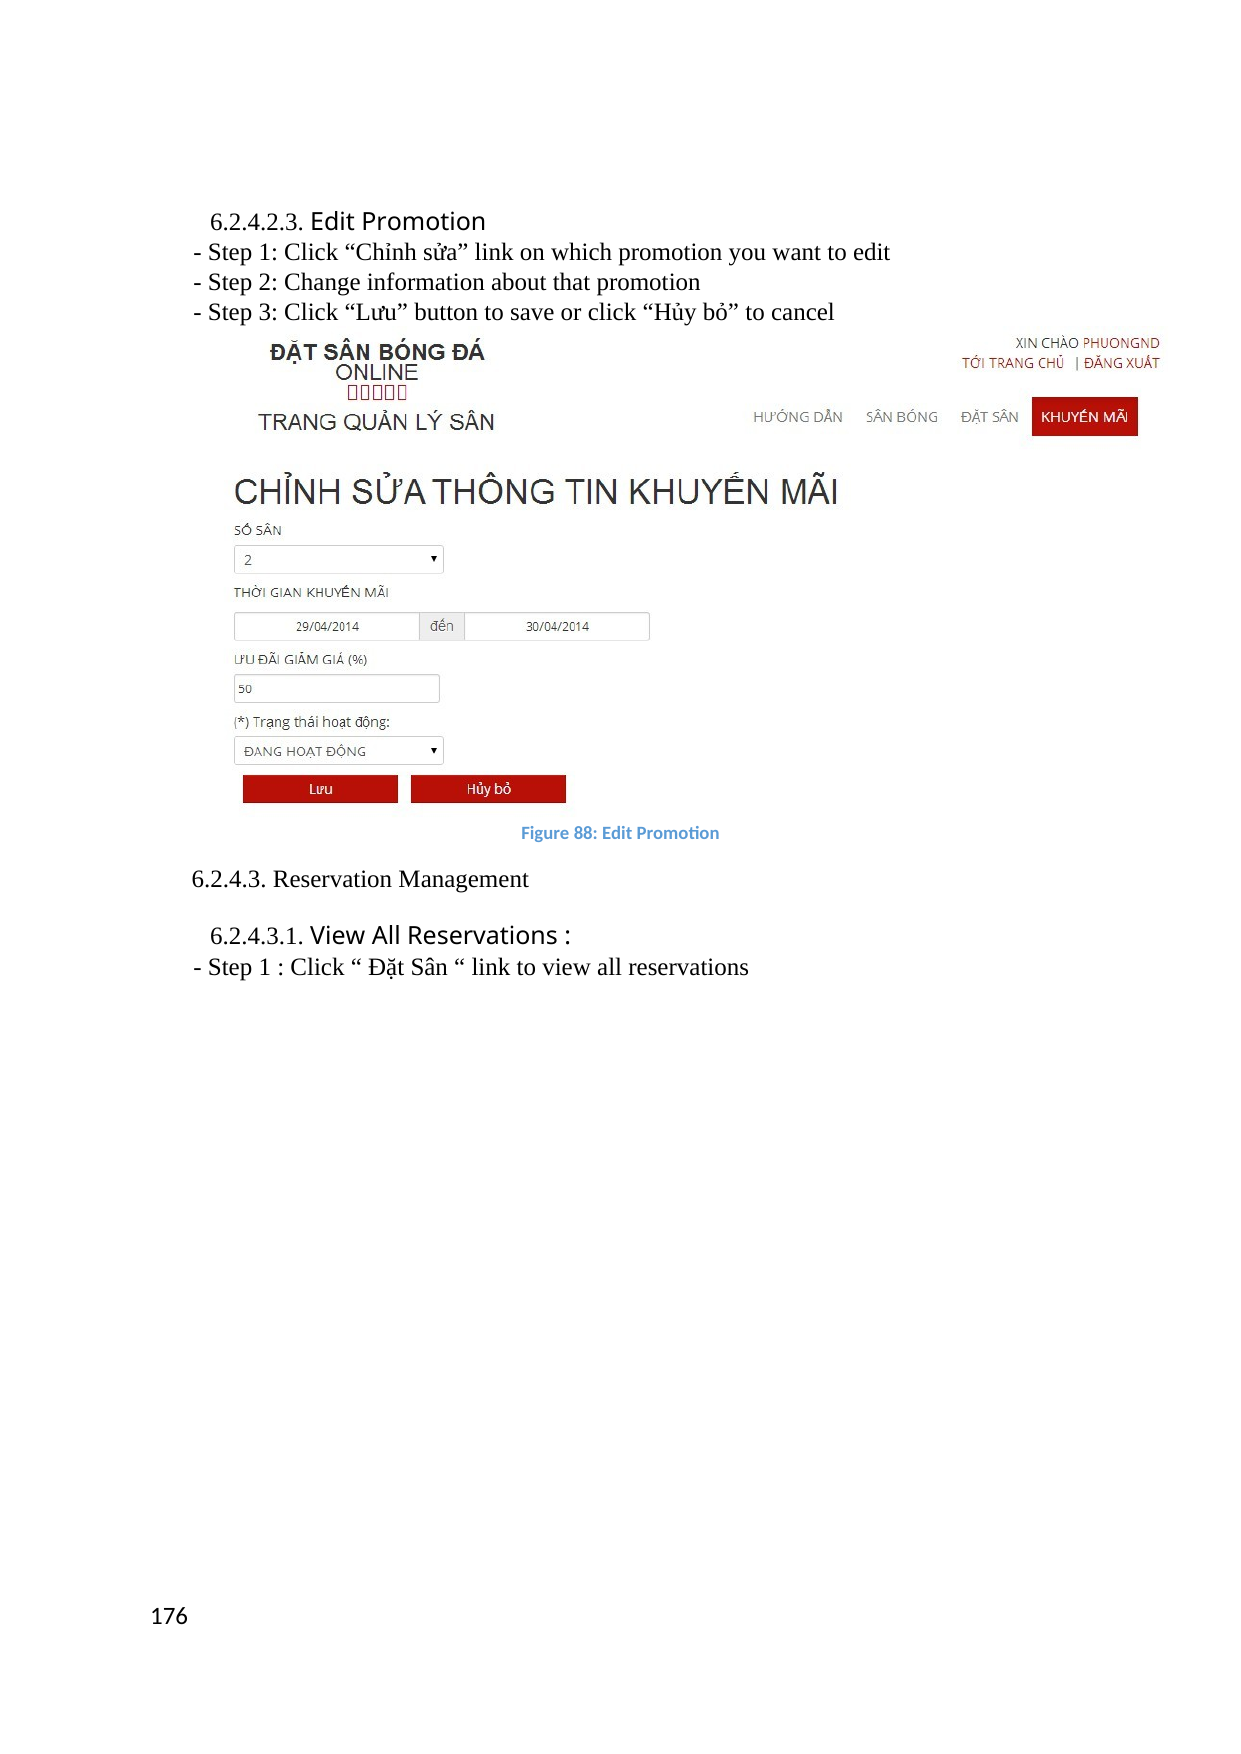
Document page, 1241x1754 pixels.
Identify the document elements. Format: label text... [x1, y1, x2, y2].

subtitle Reservation Management [191, 865, 1091, 893]
subtitle View All Reservations : [210, 918, 1091, 951]
text - Step 1 : Click “ Đặt Sân “ link to view all reservations [193, 952, 1091, 980]
text - Step 2: Change information about that promotion [193, 267, 1091, 296]
text - Step 3: Click “Lưu” button to save or click “Hủy bỏ” to cancel [193, 297, 1091, 326]
subtitle Edit Promotion [210, 204, 1091, 237]
picture [193, 326, 1169, 821]
text Figure 88: Edit Promotion [150, 821, 1091, 844]
text - Step 1: Click “Chỉnh sửa” link on which promotion you want to edit [193, 237, 1091, 266]
